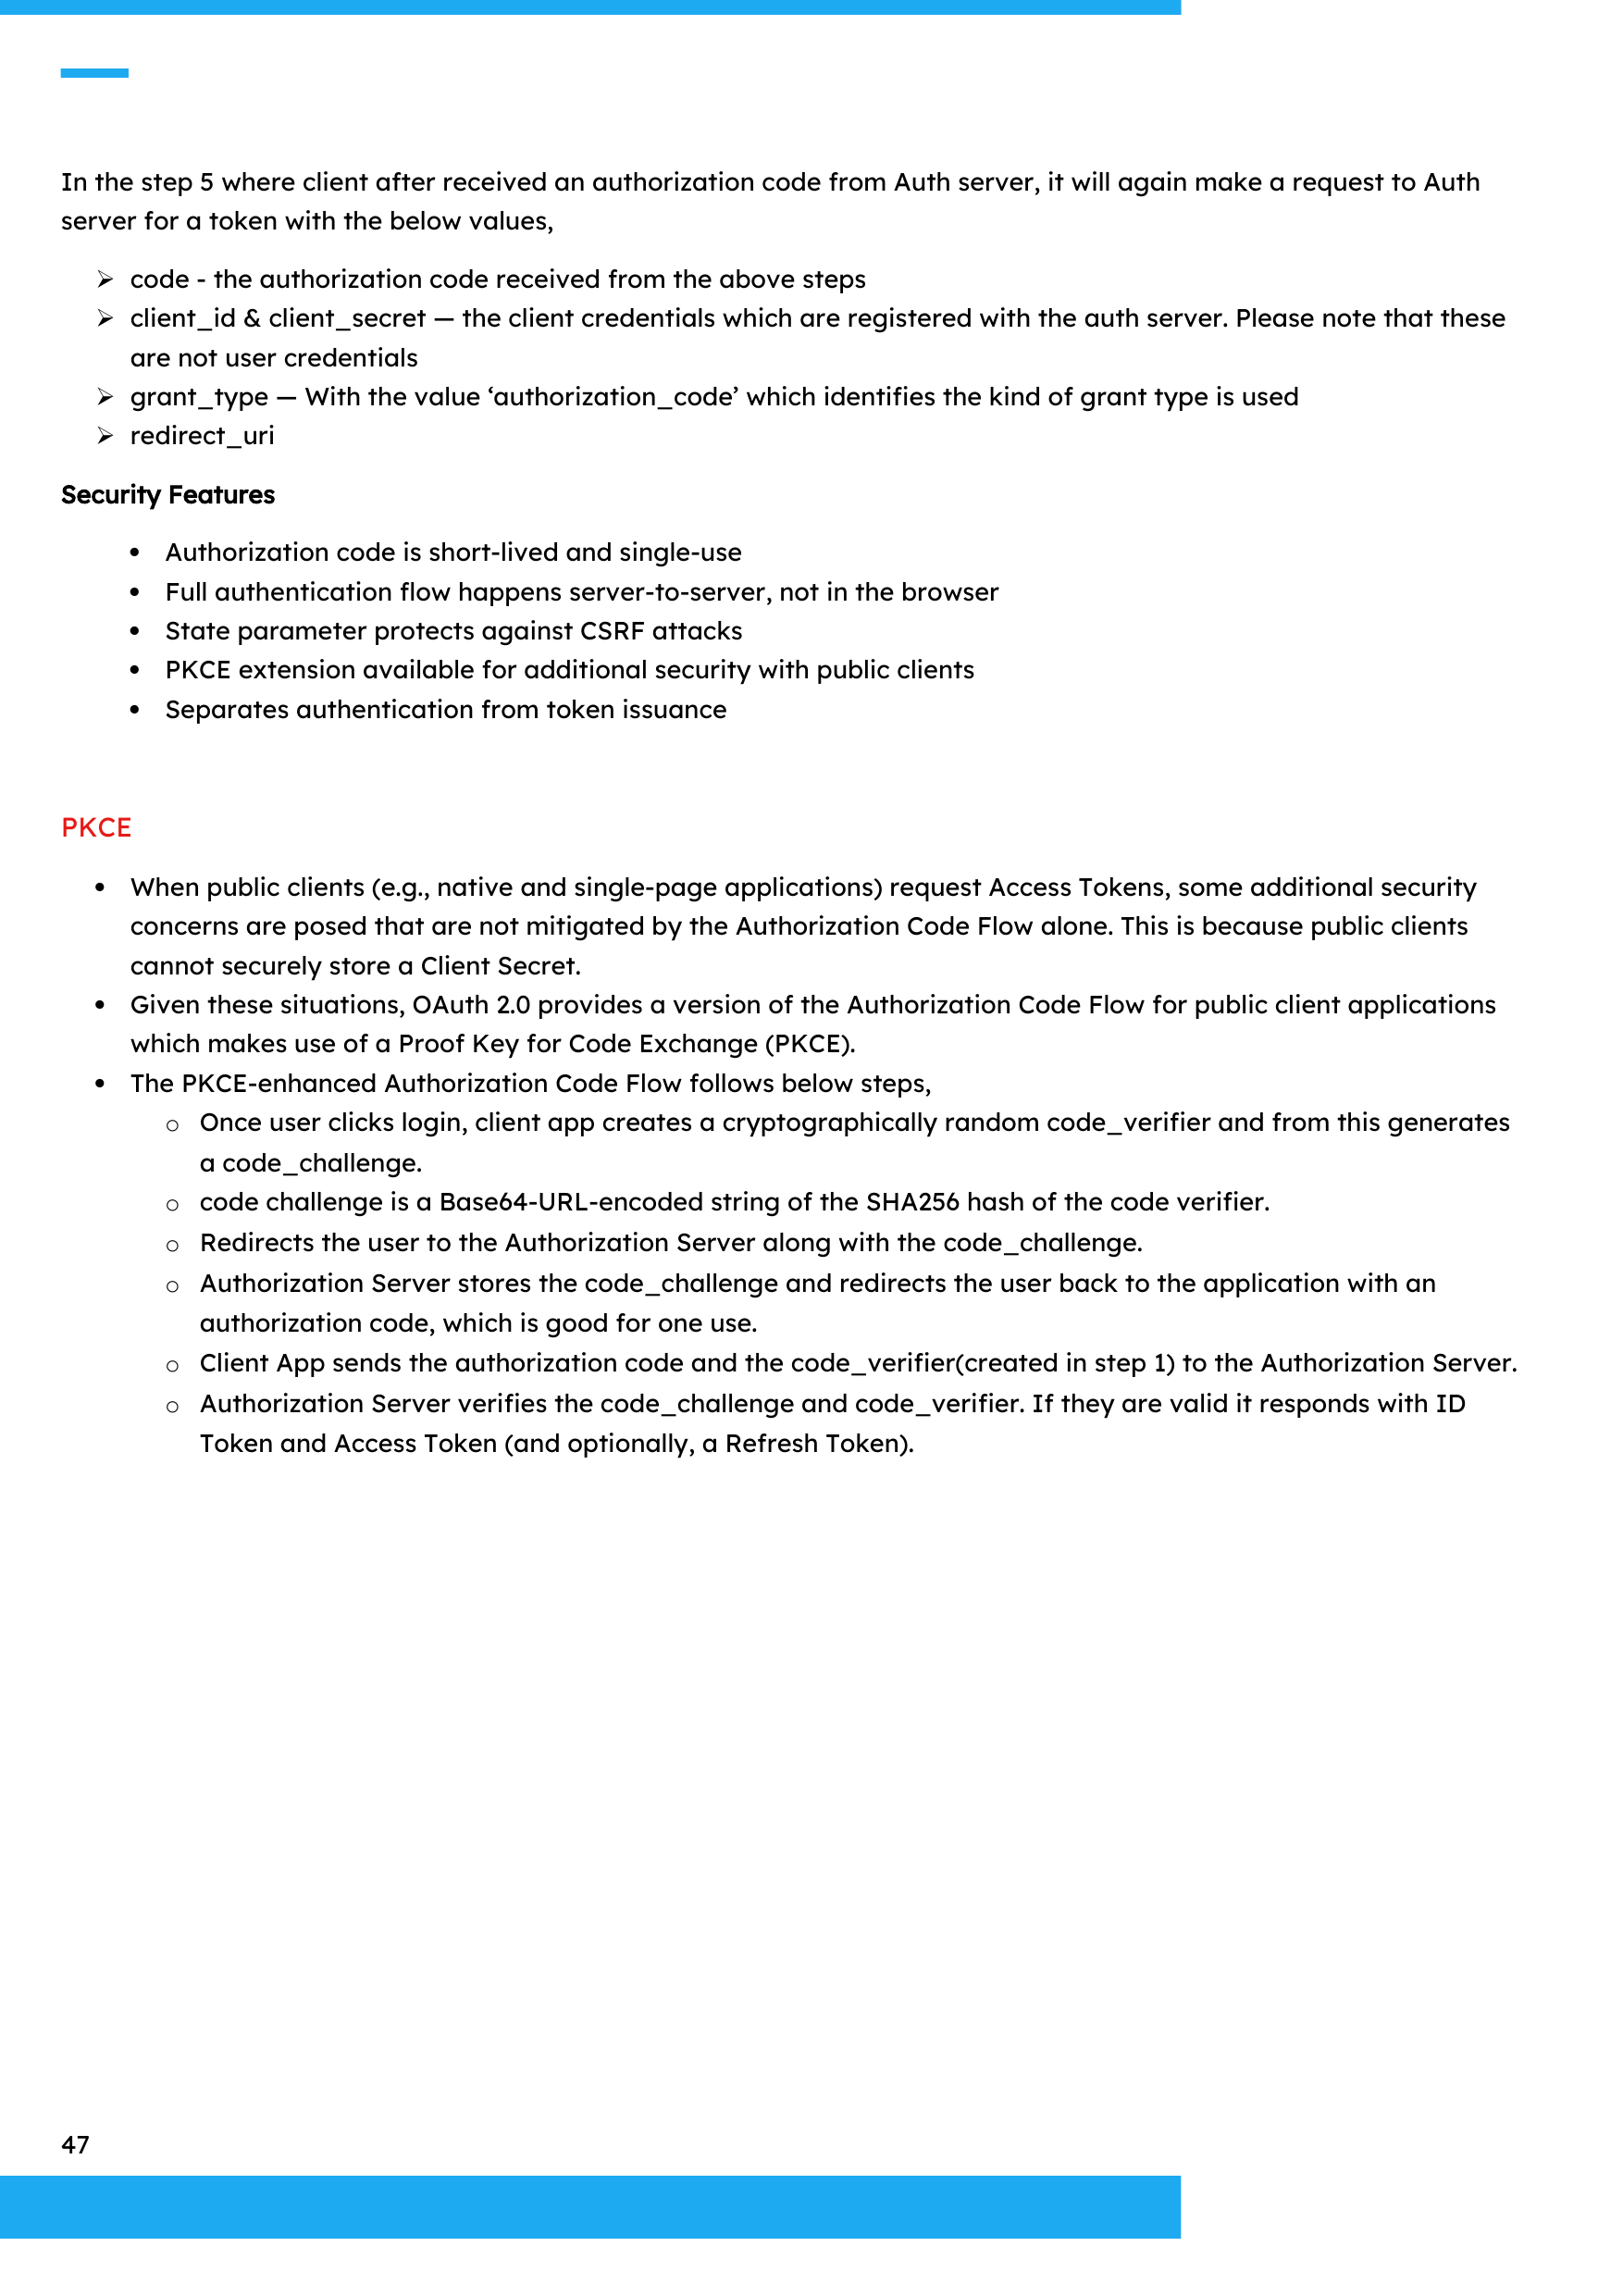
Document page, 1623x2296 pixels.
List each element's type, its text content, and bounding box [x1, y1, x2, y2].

list grant_type — With the value ‘authorization_code’ which identifies the kind of grant type is used [95, 380, 1526, 412]
list Once user clicks login, client app creates a cryptographically random code_verifier and from this generates a code_challenge. [165, 1106, 1526, 1178]
list State parameter protects against CSRF attacks [130, 614, 1526, 646]
text Security Features [61, 478, 1526, 509]
list Client App sends the authorization code and the code_verifier(created in step 1) to the Authorization Server. [165, 1347, 1526, 1379]
picture [60, 68, 129, 78]
list Redirects the user to the Authorization Server along with the code_challenge. [165, 1226, 1526, 1259]
list redirect_uri [95, 419, 1526, 451]
list Authorization Server stores the code_challenge and redirects the user back to the application with an authorization code, which is good for one use. [165, 1267, 1526, 1339]
picture [0, 0, 1182, 15]
list Given these situations, OAuth 2.0 provides a version of the Authorization Code Flow for public client applications which makes use of a Proof Key for Code Exchange (PKCE). [95, 988, 1526, 1059]
list When public clients (e.g., native and single-page applications) request Access Tokens, some additional security concerns are posed that are not mitigated by the Authorization Code Flow alone. This is because public clients cannot securely store a Client Secret. [95, 871, 1526, 981]
text In the step 5 where client after received an authorization code from Auth server, it will again make a request to Auth server for a token with the below values, [61, 166, 1526, 236]
list PKCE extension available for additional security with public clients [130, 654, 1526, 685]
list Authorization code is short-lived and single-use [130, 537, 1526, 567]
list Full authentication flow happens server-to-server, not in the browser [130, 576, 1526, 607]
list code challenge is a Base64-URL-encoded string of the SHA256 hash of the code verifier. [165, 1185, 1526, 1218]
list code - the authorization code received from the above steps [95, 263, 1526, 294]
list Authorization Server verifies the code_challenge and code_verifier. If they are valid it responds with ID Token and Access Token (and optionally, a Refresh Token). [165, 1387, 1526, 1458]
picture [0, 2176, 1182, 2239]
subtitle PKCE [61, 810, 1526, 844]
list client_id & client_secret — the client credentials which are registered with the auth server. Please note that these are not user credentials [95, 303, 1526, 373]
list Separates authentication from token issuance [130, 693, 1526, 725]
list The PKCE-enhanced Authorization Code Flow follows below steps, [95, 1067, 1526, 1098]
